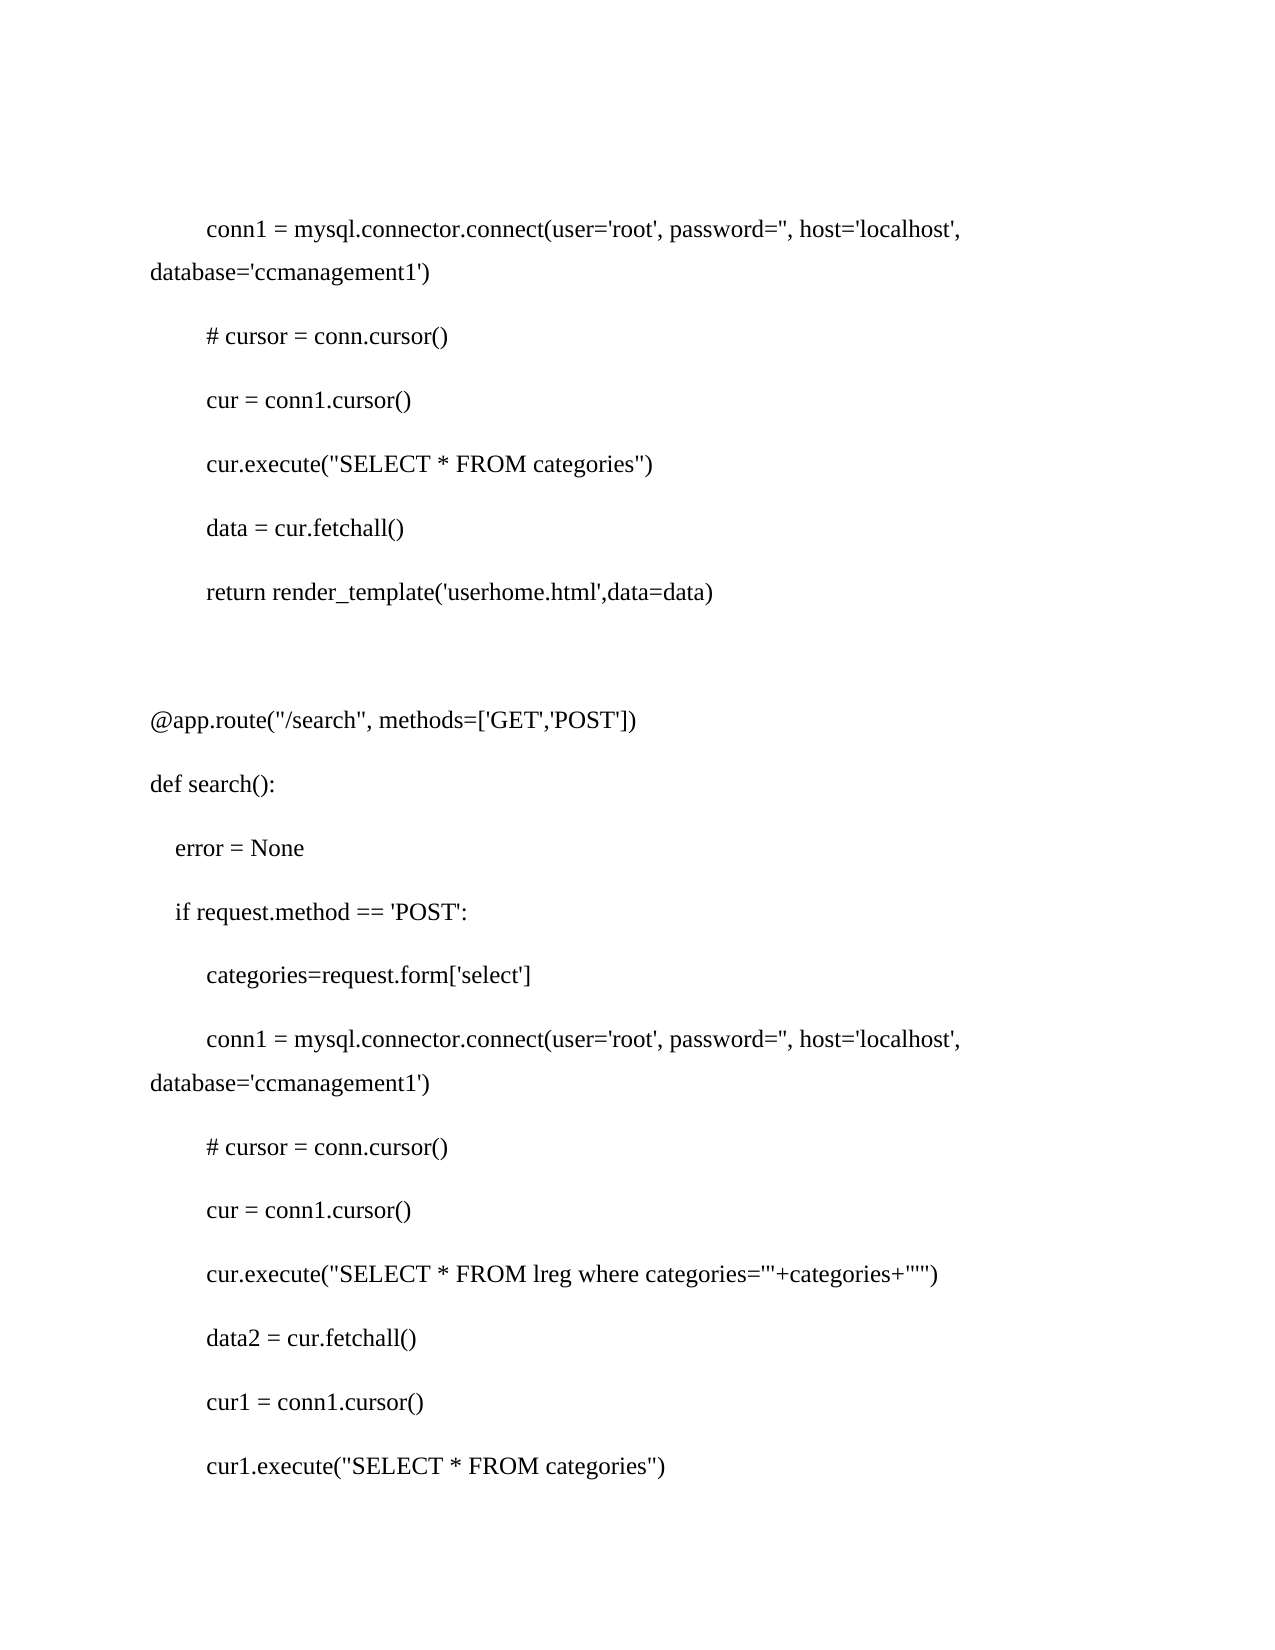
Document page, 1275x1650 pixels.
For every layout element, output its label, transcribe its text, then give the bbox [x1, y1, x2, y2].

text def search(): [150, 769, 1125, 797]
text cur = conn1.cursor() [150, 385, 1125, 414]
text cur.execute("SELECT * FROM categories") [150, 449, 1125, 478]
text # cursor = conn.cursor() [150, 1132, 1125, 1160]
text if request.method == 'POST': [150, 897, 1125, 925]
text # cursor = conn.cursor() [150, 321, 1125, 350]
text error = None [150, 833, 1125, 861]
text data = cur.fetchall() [150, 513, 1125, 542]
text data2 = cur.fetchall() [150, 1323, 1125, 1352]
text cur1.execute("SELECT * FROM categories") [150, 1451, 1125, 1480]
text return render_template('userhome.html',data=data) [150, 577, 1125, 606]
text conn1 = mysql.connector.connect(user='root', password='', host='localhost', database='ccmanagement1') [150, 214, 1125, 286]
text cur = conn1.cursor() [150, 1196, 1125, 1224]
text conn1 = mysql.connector.connect(user='root', password='', host='localhost', database='ccmanagement1') [150, 1024, 1125, 1096]
text categories=request.form['select'] [150, 961, 1125, 989]
text cur1 = conn1.cursor() [150, 1387, 1125, 1416]
text cur.execute("SELECT * FROM lreg where categories='"+categories+"'") [150, 1259, 1125, 1288]
text @app.route("/search", methods=['GET','POST']) [150, 705, 1125, 733]
